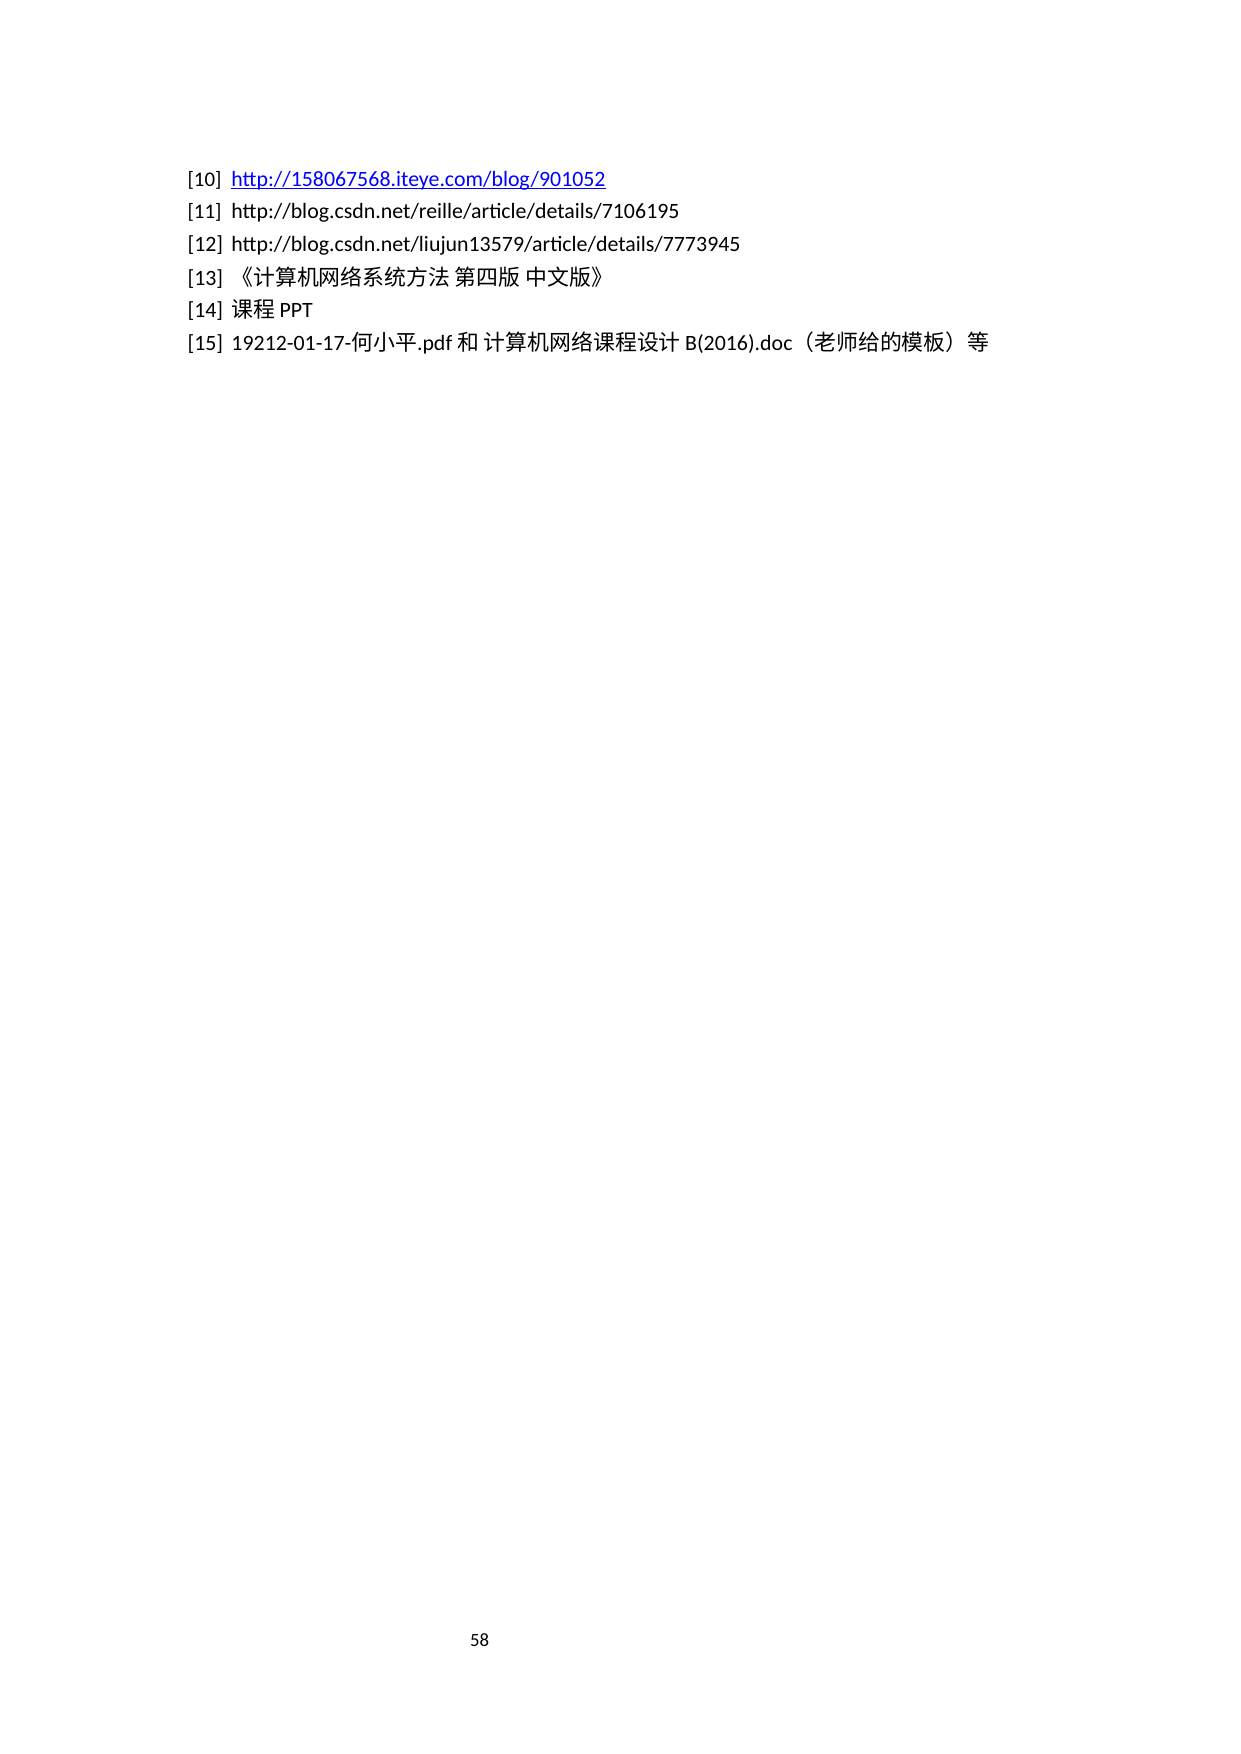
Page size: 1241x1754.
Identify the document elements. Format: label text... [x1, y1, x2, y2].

list http://blog.csdn.net/liujun13579/article/details/7773945 [187, 227, 1053, 259]
list 19212-01-17-何小平.pdf 和 计算机网络课程设计B(2016).doc（老师给的模板）等 [187, 324, 1053, 357]
list 《计算机网络系统方法 第四版 中文版》 [187, 259, 1053, 292]
list 课程PPT [187, 292, 1053, 324]
list http://blog.csdn.net/reille/article/details/7106195 [187, 194, 1053, 227]
list http://158067568.iteye.com/blog/901052 [187, 162, 1053, 194]
